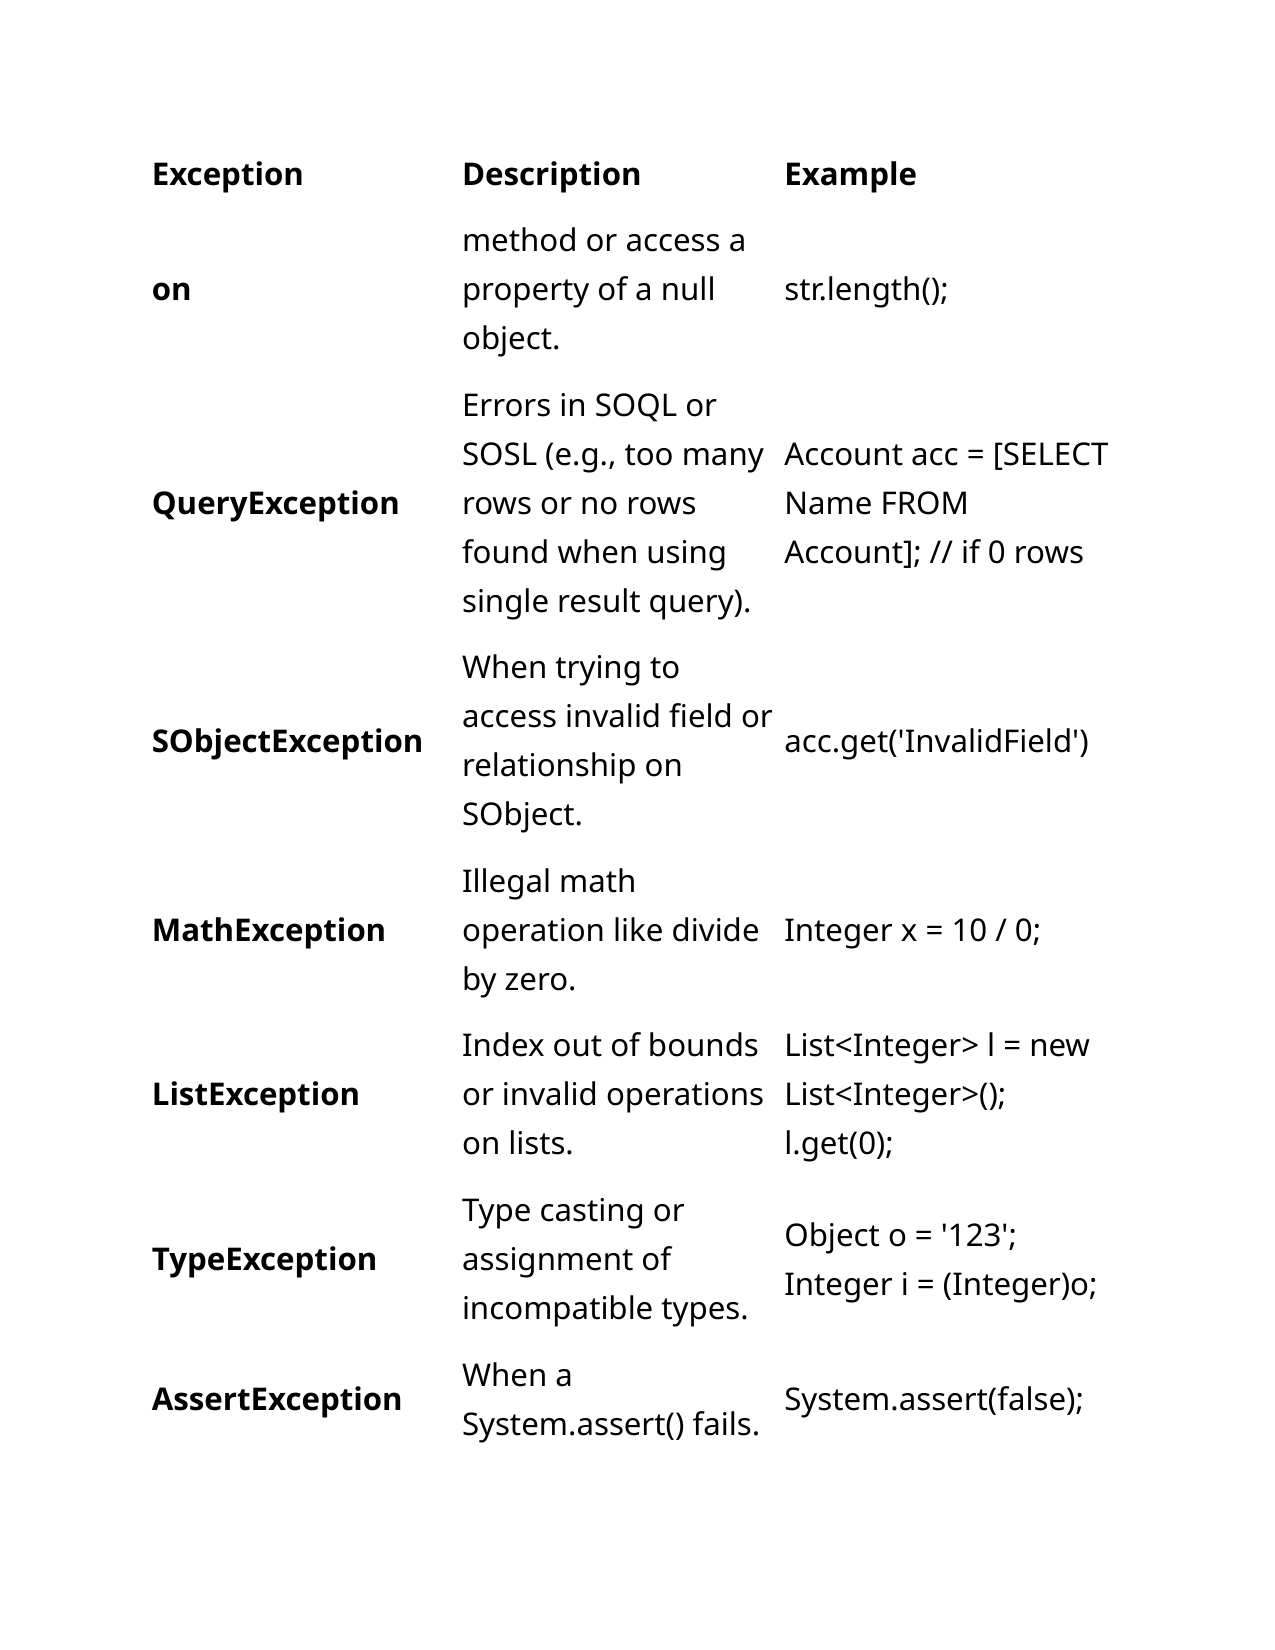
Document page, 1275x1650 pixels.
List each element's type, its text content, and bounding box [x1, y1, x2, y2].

table_cell Illegal math operation like divide by zero. [460, 857, 783, 1022]
table_cell System.assert(false); [783, 1351, 1125, 1467]
table_cell acc.get('InvalidField') [783, 644, 1125, 857]
table_cell When trying to access invalid field or relationship on SObject. [460, 644, 783, 857]
table_cell Object o = '123'; Integer i = (Integer)o; [783, 1186, 1125, 1351]
table_cell Index out of bounds or invalid operations on lists. [460, 1022, 783, 1186]
table_header Example [783, 150, 1125, 217]
table_cell AssertException [150, 1351, 460, 1467]
table_cell Integer x = 10 / 0; [783, 857, 1125, 1022]
table_cell String str = null; str.length(); [783, 217, 1125, 381]
table_cell MathException [150, 857, 460, 1022]
table_cell QueryException [150, 381, 460, 644]
table_cell When a System.assert() fails. [460, 1351, 783, 1467]
table_cell TypeException [150, 1186, 460, 1351]
table_cell Type casting or assignment of incompatible types. [460, 1186, 783, 1351]
table_header Description [460, 150, 783, 217]
table_header Exception [150, 150, 460, 217]
table_cell Errors in SOQL or SOSL (e.g., too many rows or no rows found when using single result query). [460, 381, 783, 644]
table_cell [460, 217, 783, 381]
table_cell NullPointerException [150, 217, 460, 381]
table_cell Account acc = [SELECT Name FROM Account]; // if 0 rows [783, 381, 1125, 644]
table_cell SObjectException [150, 644, 460, 857]
table_cell ListException [150, 1022, 460, 1186]
table_cell List<Integer> l = new List<Integer>(); l.get(0); [783, 1022, 1125, 1186]
